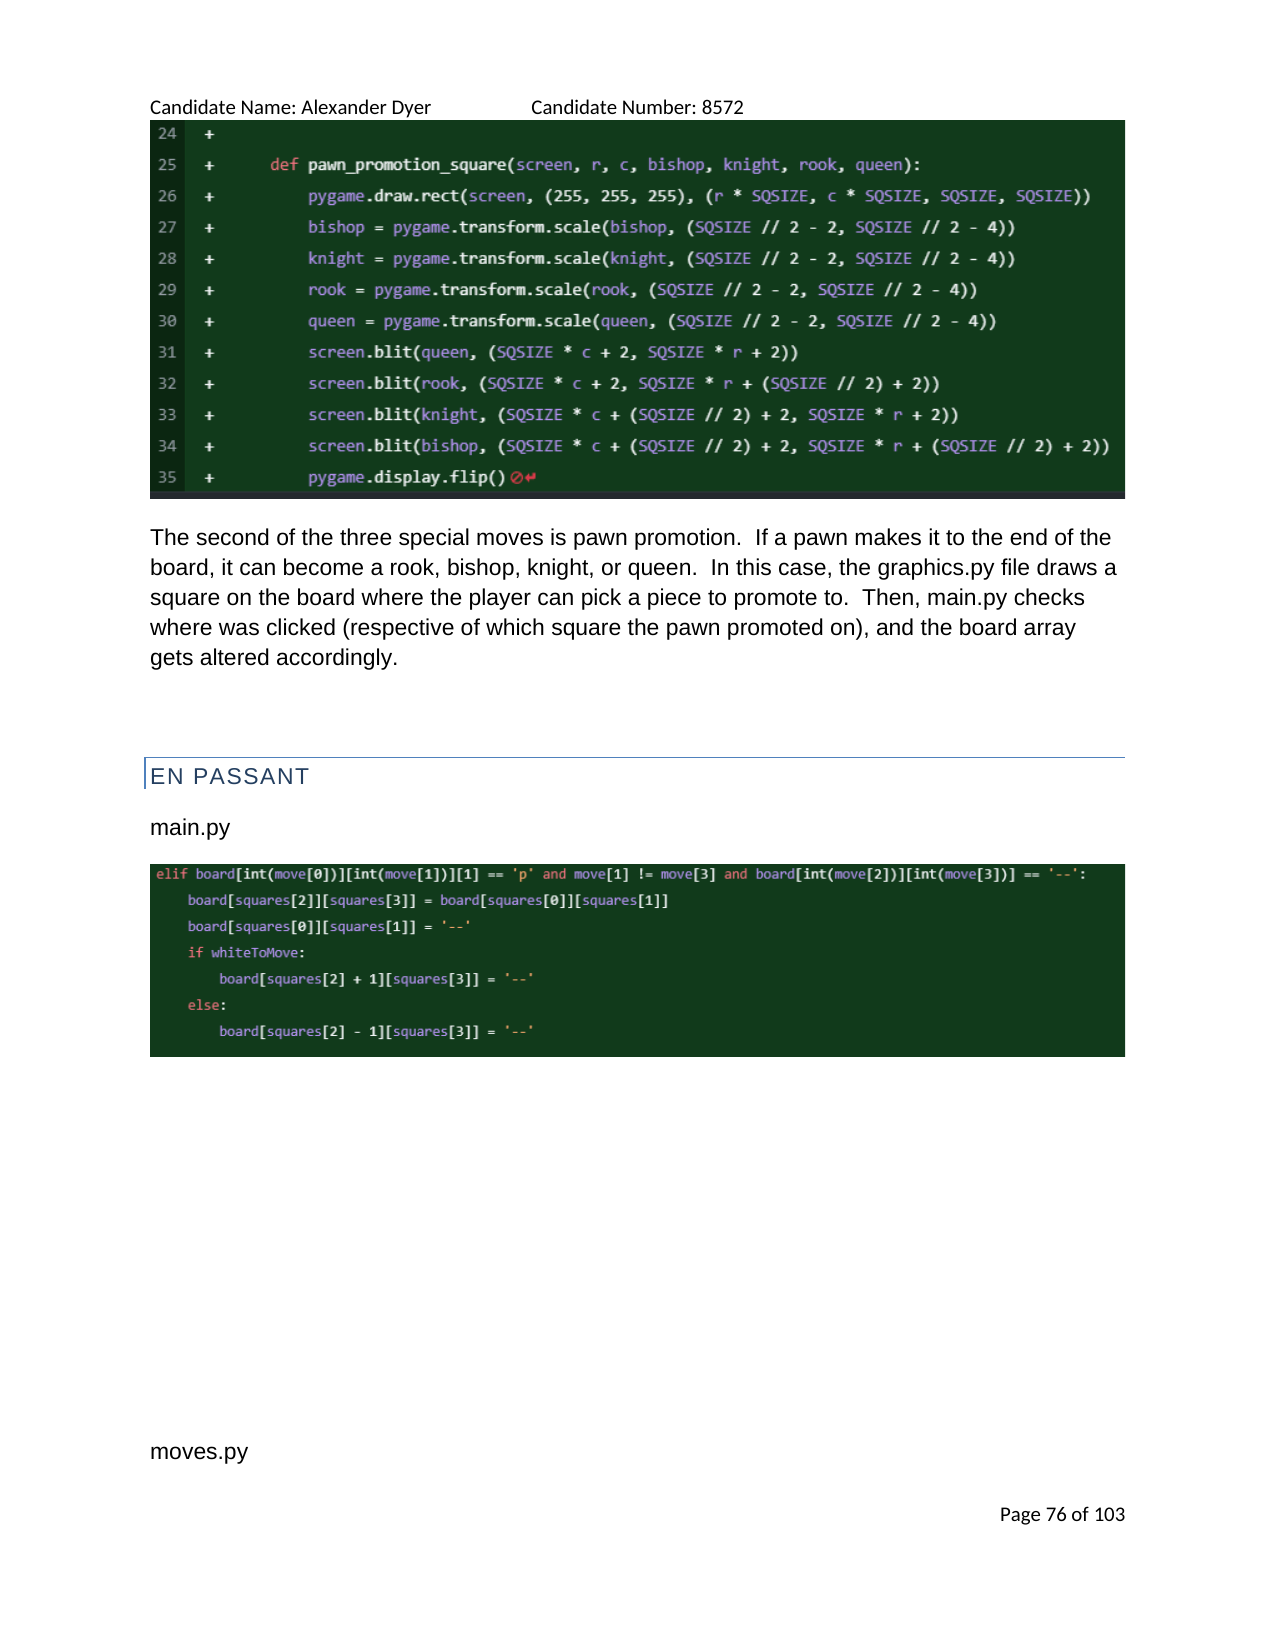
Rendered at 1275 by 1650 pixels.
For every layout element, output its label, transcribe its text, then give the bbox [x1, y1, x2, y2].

picture [150, 864, 1125, 1057]
text The second of the three special moves is pawn promotion. If a pawn makes it to the end of the board, it can become a rook, bishop, knight, or queen. In this case, the graphics.py file draws a square on the board where the player can pick a piece to promote to. Then, main.py checks where was clicked (respective of which square the pawn promoted on), and the board array gets altered accordingly. [150, 523, 1125, 671]
picture [150, 120, 1125, 499]
subtitle En Passant [146, 758, 1125, 789]
text main.py [150, 814, 1125, 840]
text moves.py [150, 1438, 1125, 1464]
